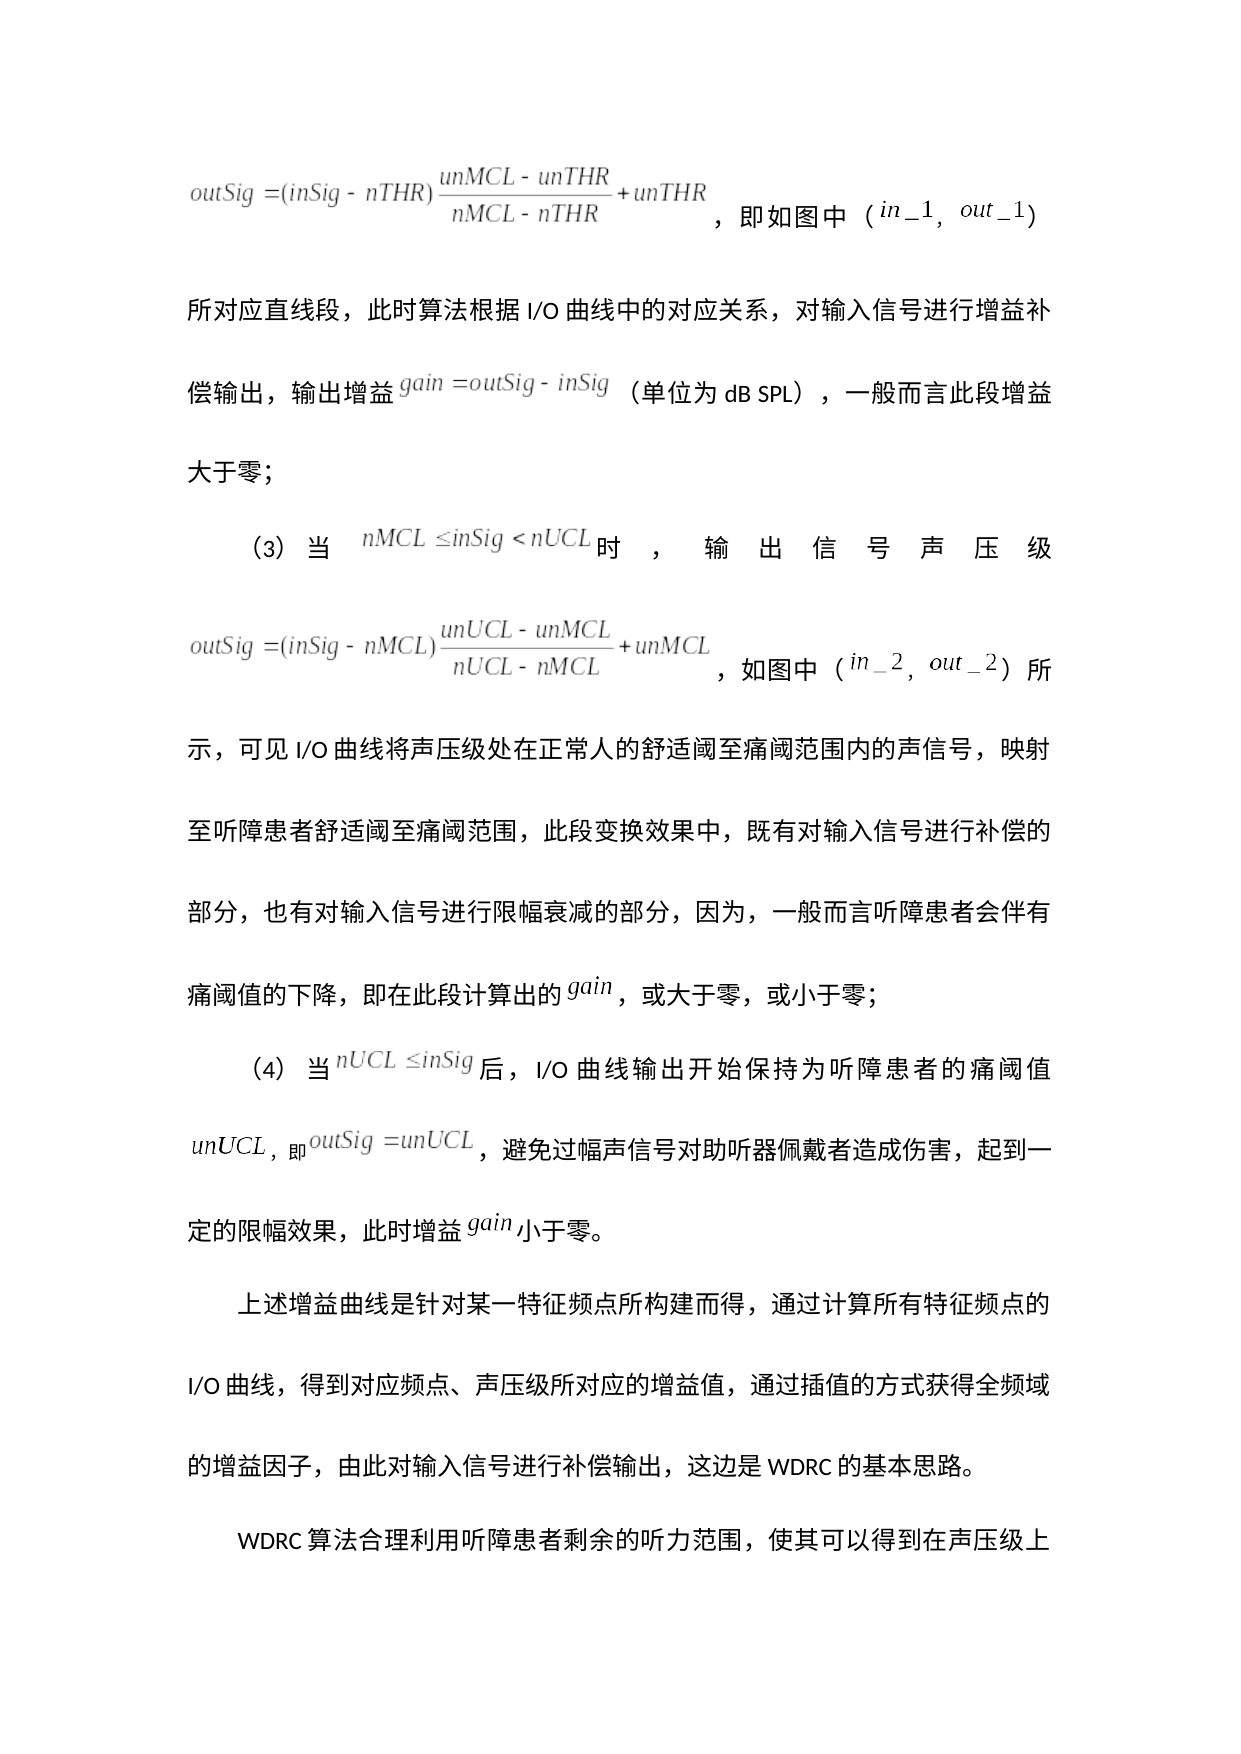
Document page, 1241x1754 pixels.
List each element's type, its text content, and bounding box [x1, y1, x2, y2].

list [187, 162, 1053, 503]
text 上述增益曲线是针对某一特征频点所构建而得，通过计算所有特征频点的I/O曲线，得到对应频点、声压级所对应的增益值，通过插值的方式获得全频域的增益因子，由此对输入信号进行补偿输出，这边是WDRC的基本思路。 [187, 1270, 1053, 1497]
list 当后，I/O曲线输出开始保持为听障患者的痛阈值，即，避免过幅声信号对助听器佩戴者造成伤害，起到一定的限幅效果，此时增益小于零。 [187, 1033, 1053, 1261]
list 当时，输出信号声压级，如图中（，）所示，可见I/O曲线将声压级处在正常人的舒适阈至痛阈范围内的声信号，映射至听障患者舒适阈至痛阈范围，此段变换效果中，既有对输入信号进行补偿的部分，也有对输入信号进行限幅衰减的部分，因为，一般而言听障患者会伴有痛阈值的下降，即在此段计算出的，或大于零，或小于零； [187, 512, 1053, 1024]
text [187, 1506, 1053, 1571]
